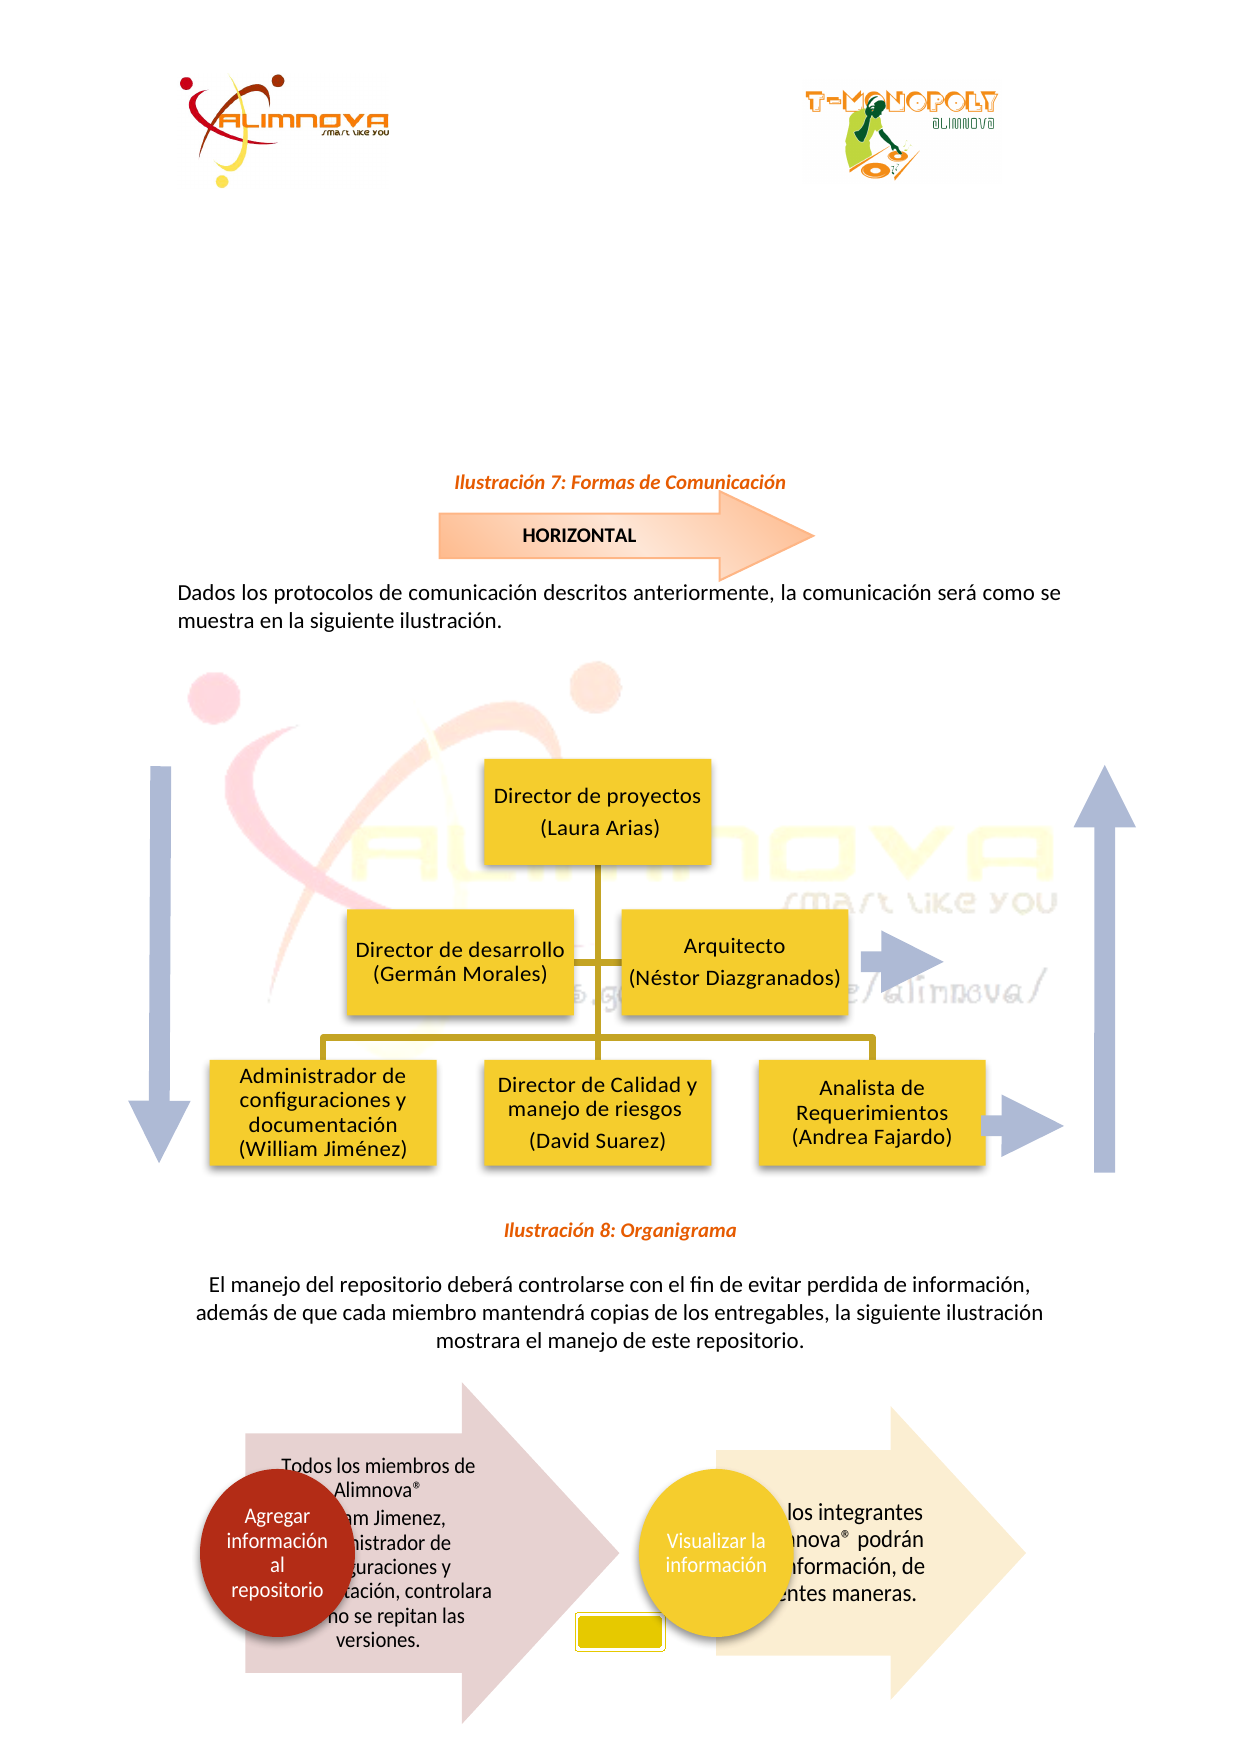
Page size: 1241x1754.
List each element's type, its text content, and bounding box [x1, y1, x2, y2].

picture [802, 79, 1002, 184]
text Dados los protocolos de comunicación descritos anteriormente, la comunicación será como se muestra en la siguiente ilustración. [177, 578, 1063, 634]
picture [177, 73, 389, 189]
text Ilustración 8: Organigrama [177, 1217, 1063, 1242]
text Ilustración 7: Formas de Comunicación [177, 469, 1063, 494]
